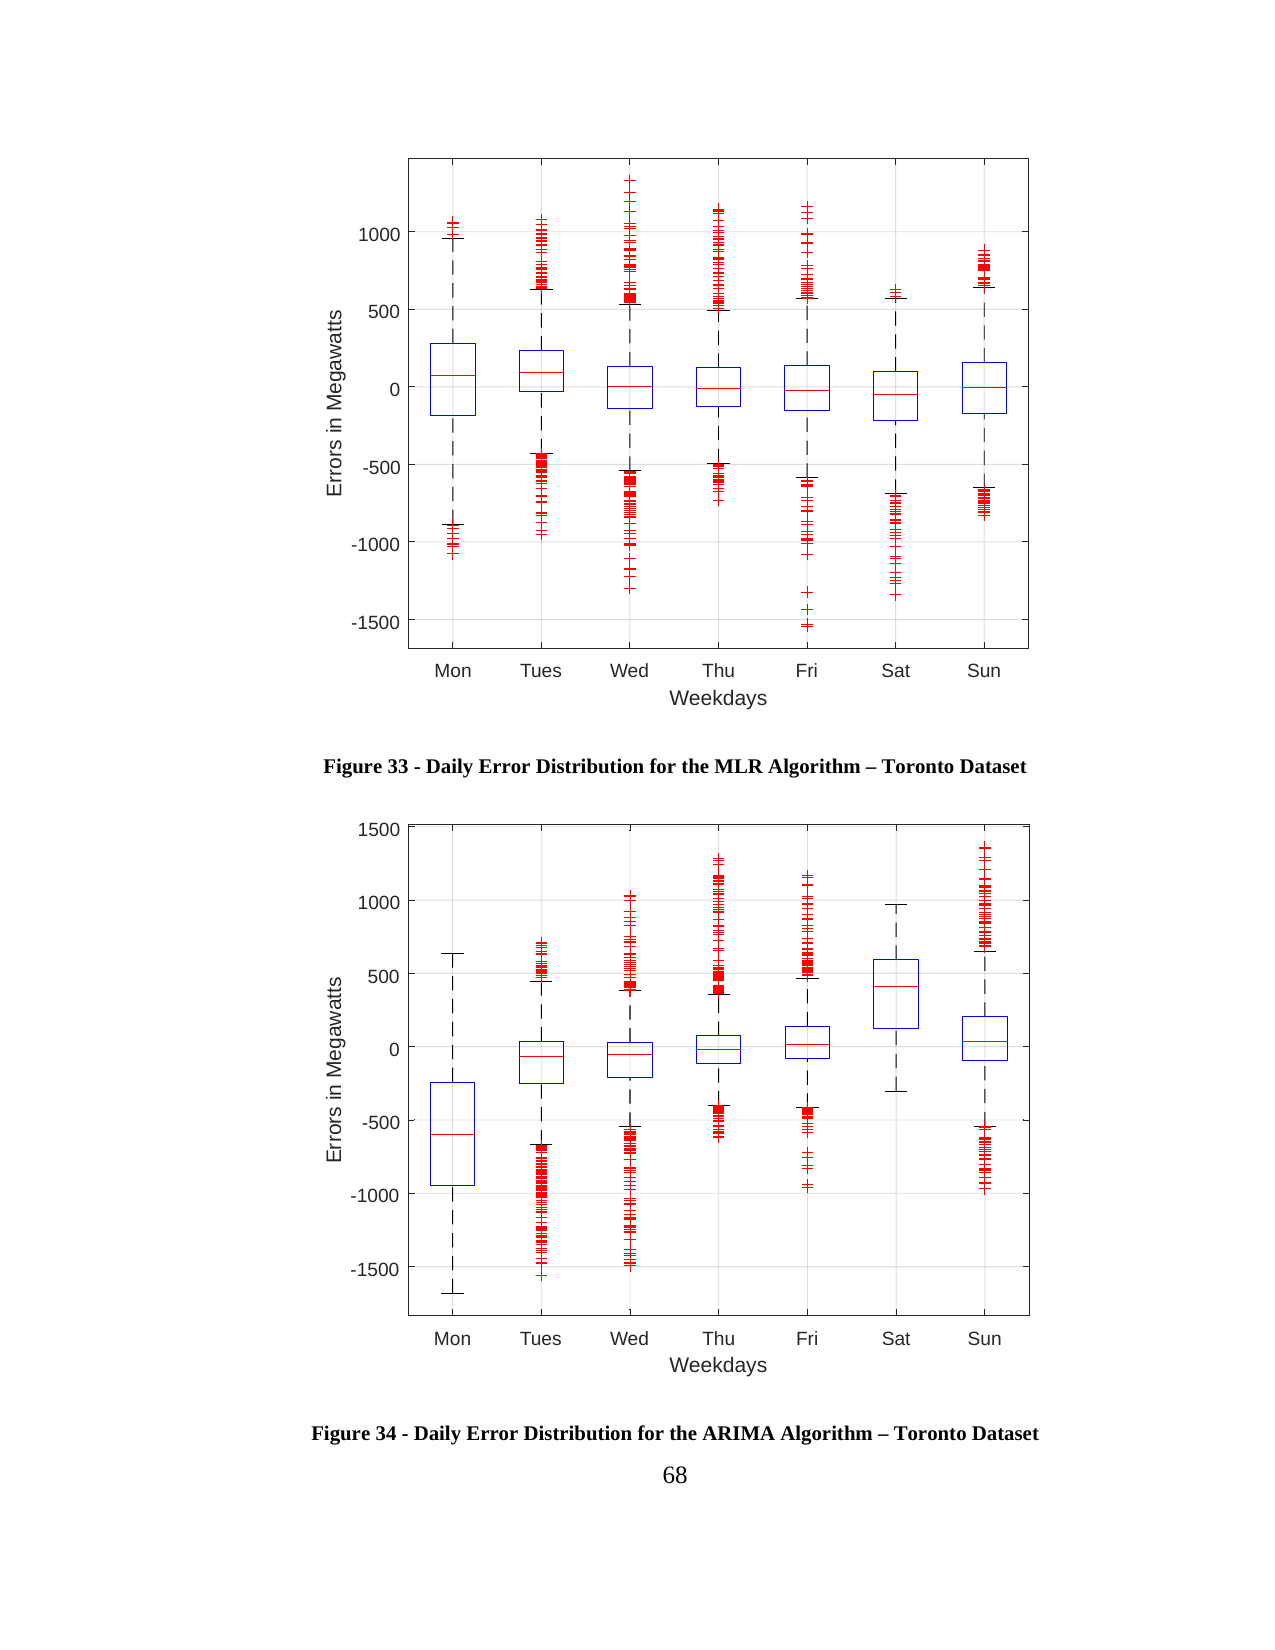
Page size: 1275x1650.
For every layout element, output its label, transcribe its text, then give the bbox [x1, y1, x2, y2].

text Figure - Daily Error Distribution for the MLR Algorithm – Toronto Dataset [225, 754, 1125, 778]
text Figure - Daily Error Distribution for the ARIMA Algorithm – Toronto Dataset [225, 1421, 1125, 1445]
